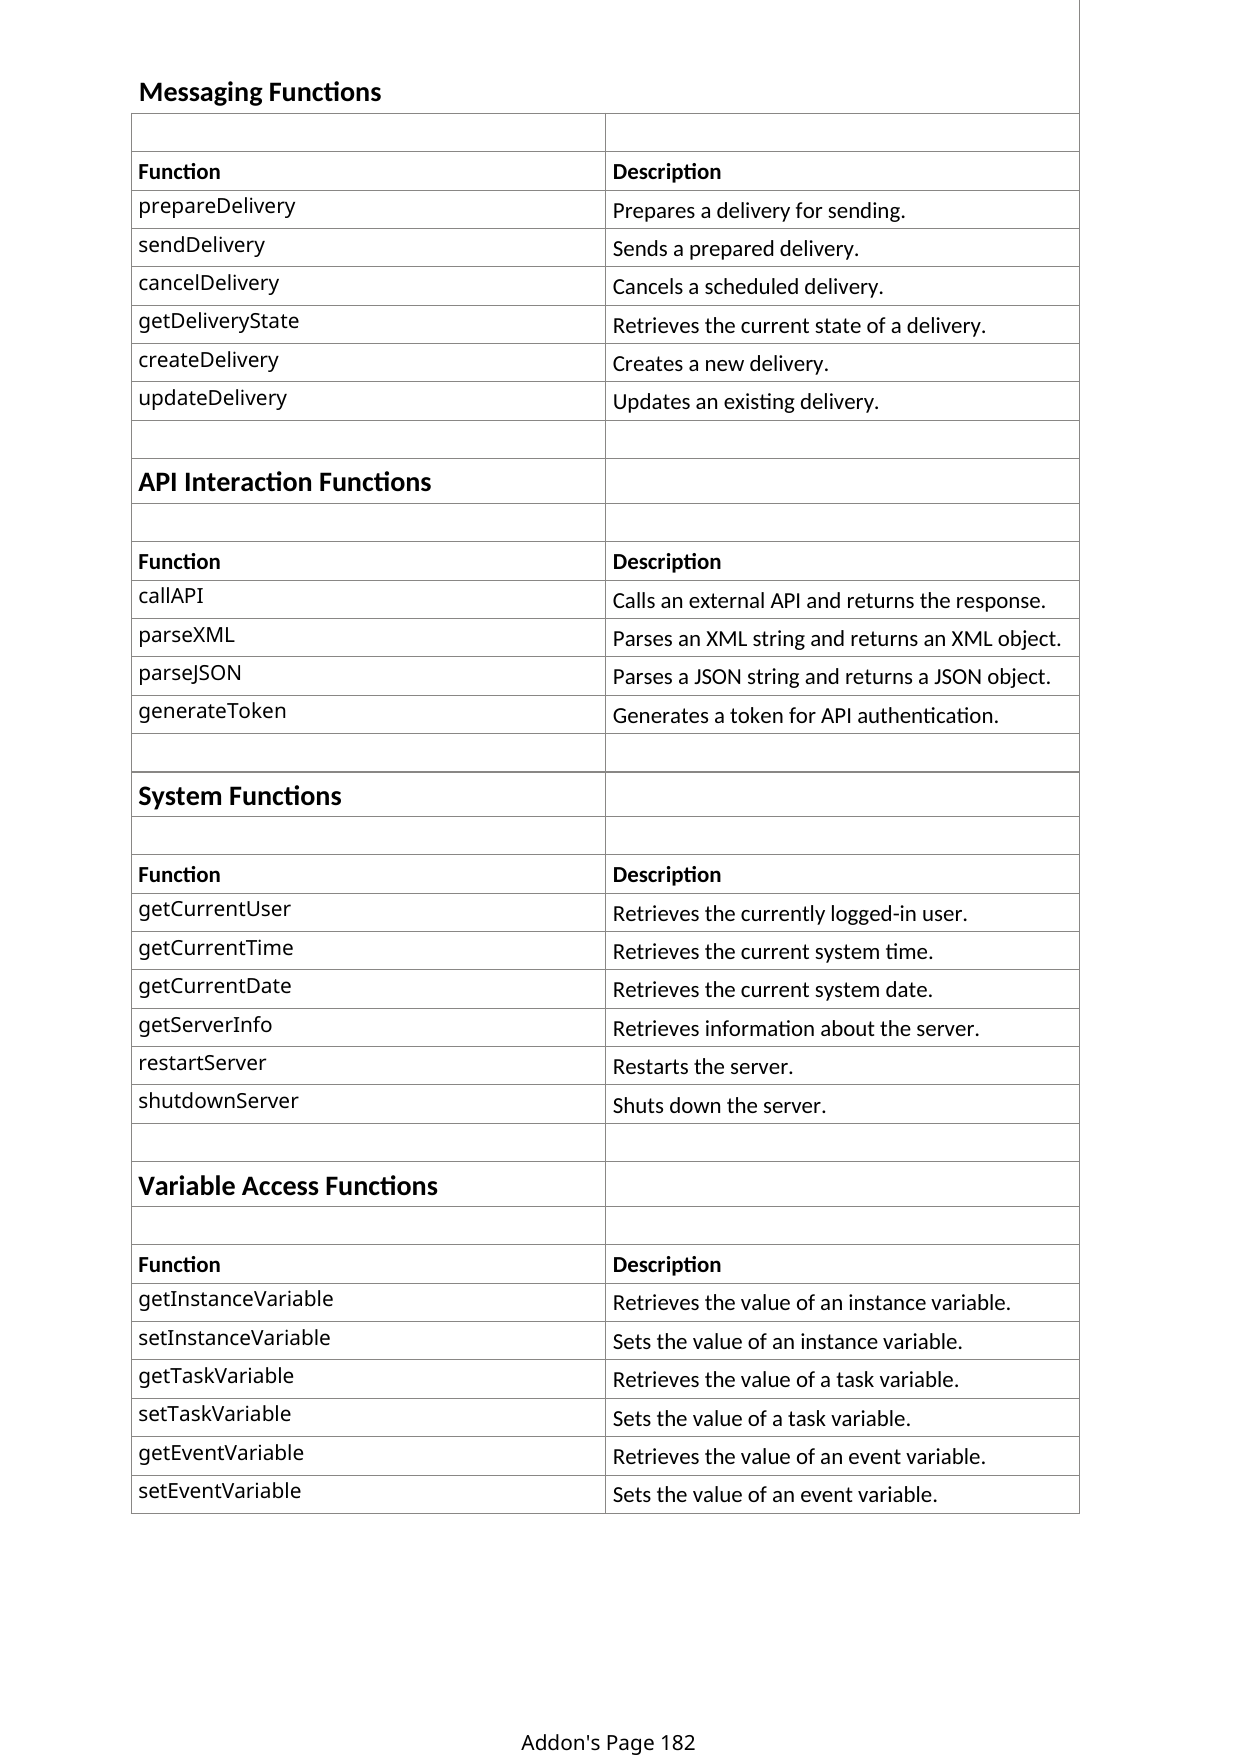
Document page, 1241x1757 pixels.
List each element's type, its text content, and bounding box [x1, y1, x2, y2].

table_cell getCurrentTime [132, 932, 605, 969]
table_cell getInstanceVariable [132, 1284, 605, 1321]
table_cell System Functions [132, 773, 605, 816]
table_cell Sets the value of a task variable. [606, 1399, 1079, 1436]
table_cell getEventVariable [132, 1437, 605, 1474]
table_cell Creates a new delivery. [606, 344, 1079, 381]
table_cell Retrieves the value of an event variable. [606, 1437, 1079, 1474]
table_cell [606, 734, 1079, 771]
table_cell [132, 1124, 605, 1161]
table_cell [606, 504, 1079, 541]
table_cell [132, 421, 605, 458]
table_cell Retrieves the current system time. [606, 932, 1079, 969]
table_cell restartServer [132, 1047, 605, 1084]
table_cell [132, 734, 605, 771]
table_cell [606, 1162, 1079, 1206]
table_cell [606, 1207, 1079, 1244]
table_cell [606, 1124, 1079, 1161]
table_cell API Interaction Functions [132, 459, 605, 503]
table_cell [606, 817, 1079, 854]
table_cell [606, 773, 1079, 816]
table_cell callAPI [132, 581, 605, 618]
table_cell createDelivery [132, 344, 605, 381]
table_cell Retrieves the value of a task variable. [606, 1360, 1079, 1398]
table_cell Retrieves the current system date. [606, 970, 1079, 1008]
table_cell [606, 421, 1079, 458]
table_cell parseJSON [132, 657, 605, 694]
table_cell sendDelivery [132, 229, 605, 266]
table_cell Retrieves the currently logged-in user. [606, 894, 1079, 931]
table_cell Shuts down the server. [606, 1085, 1079, 1123]
table_cell getTaskVariable [132, 1360, 605, 1398]
table_cell Sets the value of an event variable. [606, 1476, 1079, 1513]
table_cell setEventVariable [132, 1476, 605, 1513]
table_cell Description [606, 542, 1079, 579]
table_cell Function [132, 542, 605, 579]
table_cell Retrieves information about the server. [606, 1009, 1079, 1046]
table_cell Parses an XML string and returns an XML object. [606, 619, 1079, 656]
table_cell [132, 817, 605, 854]
table_cell shutdownServer [132, 1085, 605, 1123]
table_header Messaging Functions [131, 0, 1079, 113]
table_cell Cancels a scheduled delivery. [606, 267, 1079, 304]
table_cell Sets the value of an instance variable. [606, 1322, 1079, 1359]
table_cell [606, 459, 1079, 503]
table_cell Description [606, 152, 1079, 189]
table_cell [132, 1207, 605, 1244]
table_cell Calls an external API and returns the response. [606, 581, 1079, 618]
table_cell Description [606, 855, 1079, 893]
table_cell Retrieves the current state of a delivery. [606, 306, 1079, 343]
table_cell Variable Access Functions [132, 1162, 605, 1206]
table_cell setTaskVariable [132, 1399, 605, 1436]
table_cell getCurrentUser [132, 894, 605, 931]
table_cell Function [132, 152, 605, 189]
table_cell Parses a JSON string and returns a JSON object. [606, 657, 1079, 694]
table_cell [132, 114, 605, 151]
table_cell getCurrentDate [132, 970, 605, 1008]
table_cell [606, 114, 1079, 151]
table_cell getDeliveryState [132, 306, 605, 343]
text Addon's Page 182 [141, 1732, 696, 1755]
table_cell Sends a prepared delivery. [606, 229, 1079, 266]
table_cell Function [132, 1245, 605, 1283]
table_cell [132, 504, 605, 541]
table_cell Description [606, 1245, 1079, 1283]
table_cell prepareDelivery [132, 191, 605, 228]
table_cell cancelDelivery [132, 267, 605, 304]
table_cell getServerInfo [132, 1009, 605, 1046]
table_cell generateToken [132, 696, 605, 733]
table_cell updateDelivery [132, 382, 605, 420]
table_cell parseXML [132, 619, 605, 656]
table_cell Generates a token for API authentication. [606, 696, 1079, 733]
table_cell Restarts the server. [606, 1047, 1079, 1084]
table_cell setInstanceVariable [132, 1322, 605, 1359]
table_cell Prepares a delivery for sending. [606, 191, 1079, 228]
table_cell Function [132, 855, 605, 893]
table_cell Retrieves the value of an instance variable. [606, 1284, 1079, 1321]
table_cell Updates an existing delivery. [606, 382, 1079, 420]
